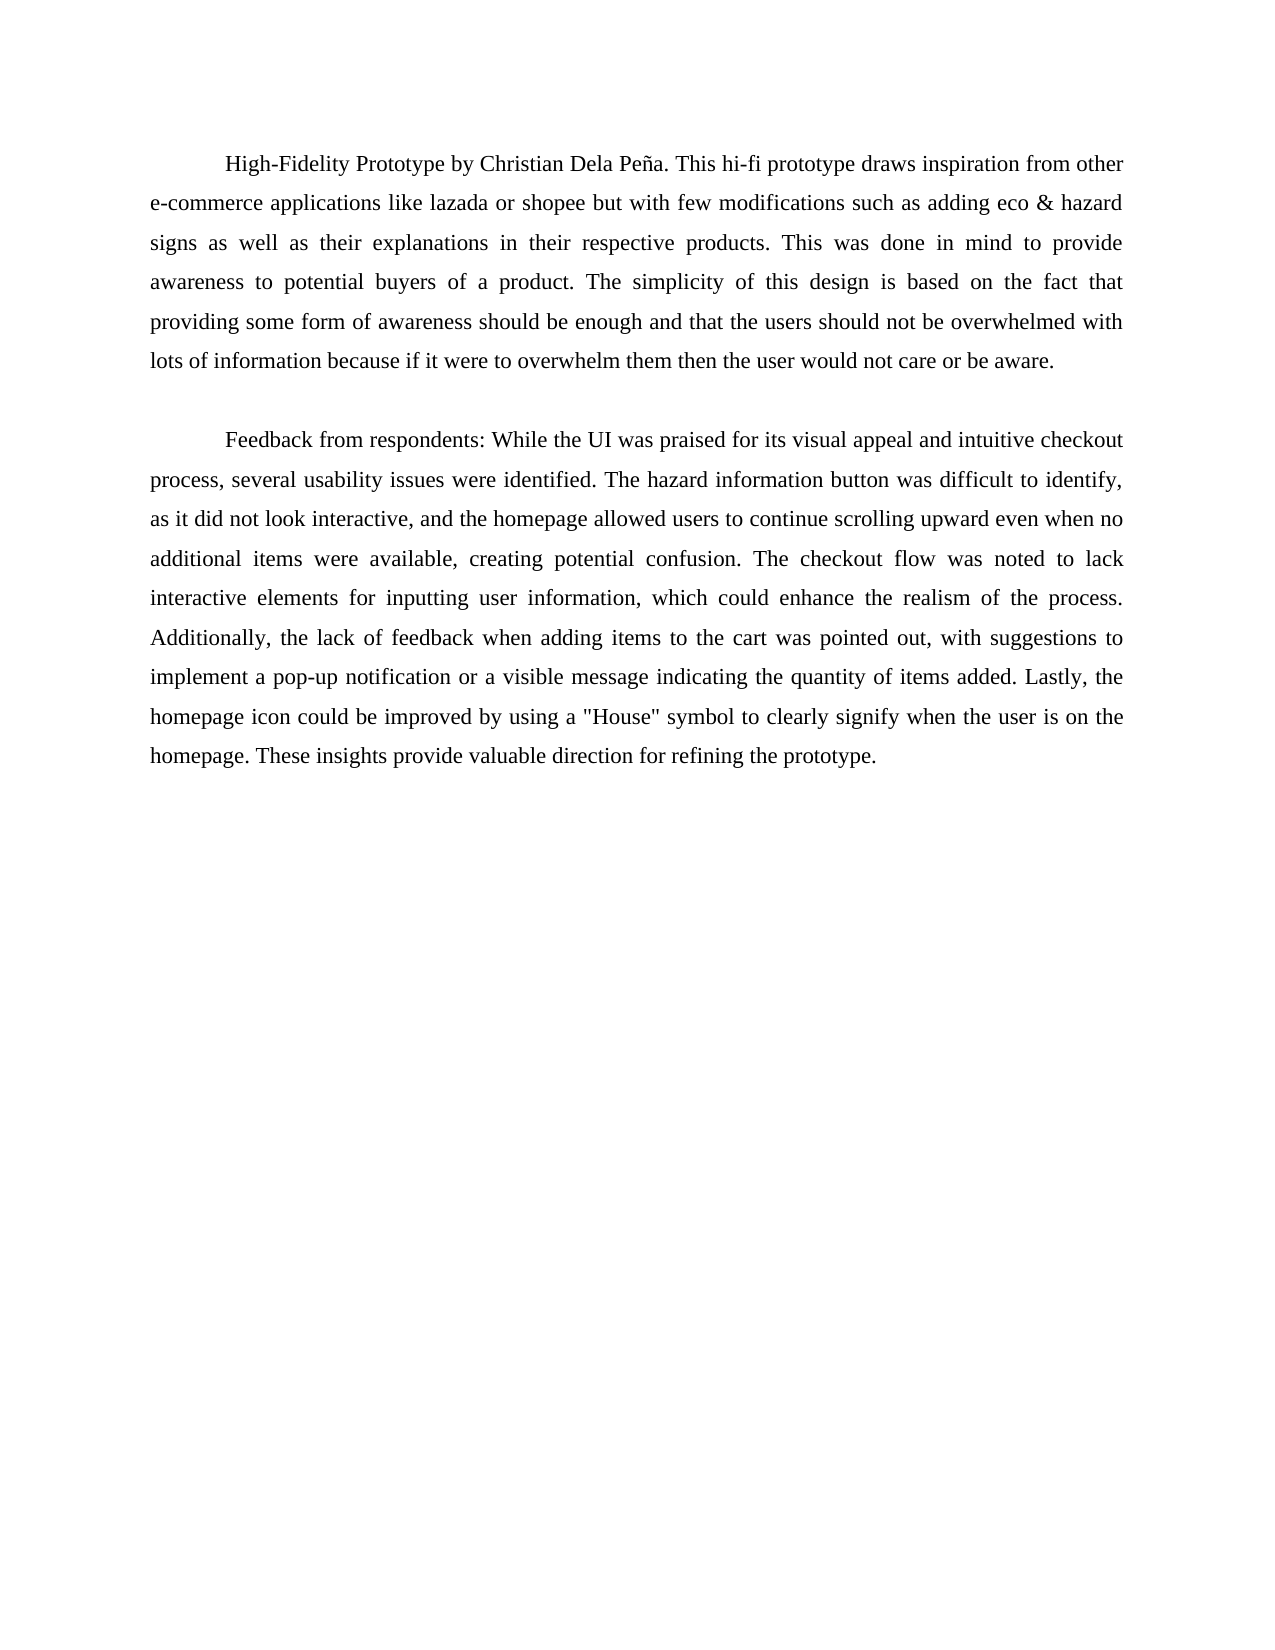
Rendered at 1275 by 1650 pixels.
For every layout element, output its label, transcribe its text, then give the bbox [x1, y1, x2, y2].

text High-Fidelity Prototype by Christian Dela Peña. This hi-fi prototype draws inspiration from other e-commerce applications like lazada or shopee but with few modifications such as adding eco & hazard signs as well as their explanations in their respective products. This was done in mind to provide awareness to potential buyers of a product. The simplicity of this design is based on the fact that providing some form of awareness should be enough and that the users should not be overwhelmed with lots of information because if it were to overwhelm them then the user would not care or be aware. [150, 150, 1125, 374]
text Feedback from respondents: While the UI was praised for its visual appeal and intuitive checkout process, several usability issues were identified. The hazard information button was difficult to identify, as it did not look interactive, and the homepage allowed users to continue scrolling upward even when no additional items were available, creating potential confusion. The checkout flow was noted to lack interactive elements for inputting user information, which could enhance the realism of the process. Additionally, the lack of feedback when adding items to the cart was pointed out, with suggestions to implement a pop-up notification or a visible message indicating the quantity of items added. Lastly, the homepage icon could be improved by using a "House" symbol to clearly signify when the user is on the homepage. These insights provide valuable direction for refining the prototype. [150, 426, 1125, 768]
